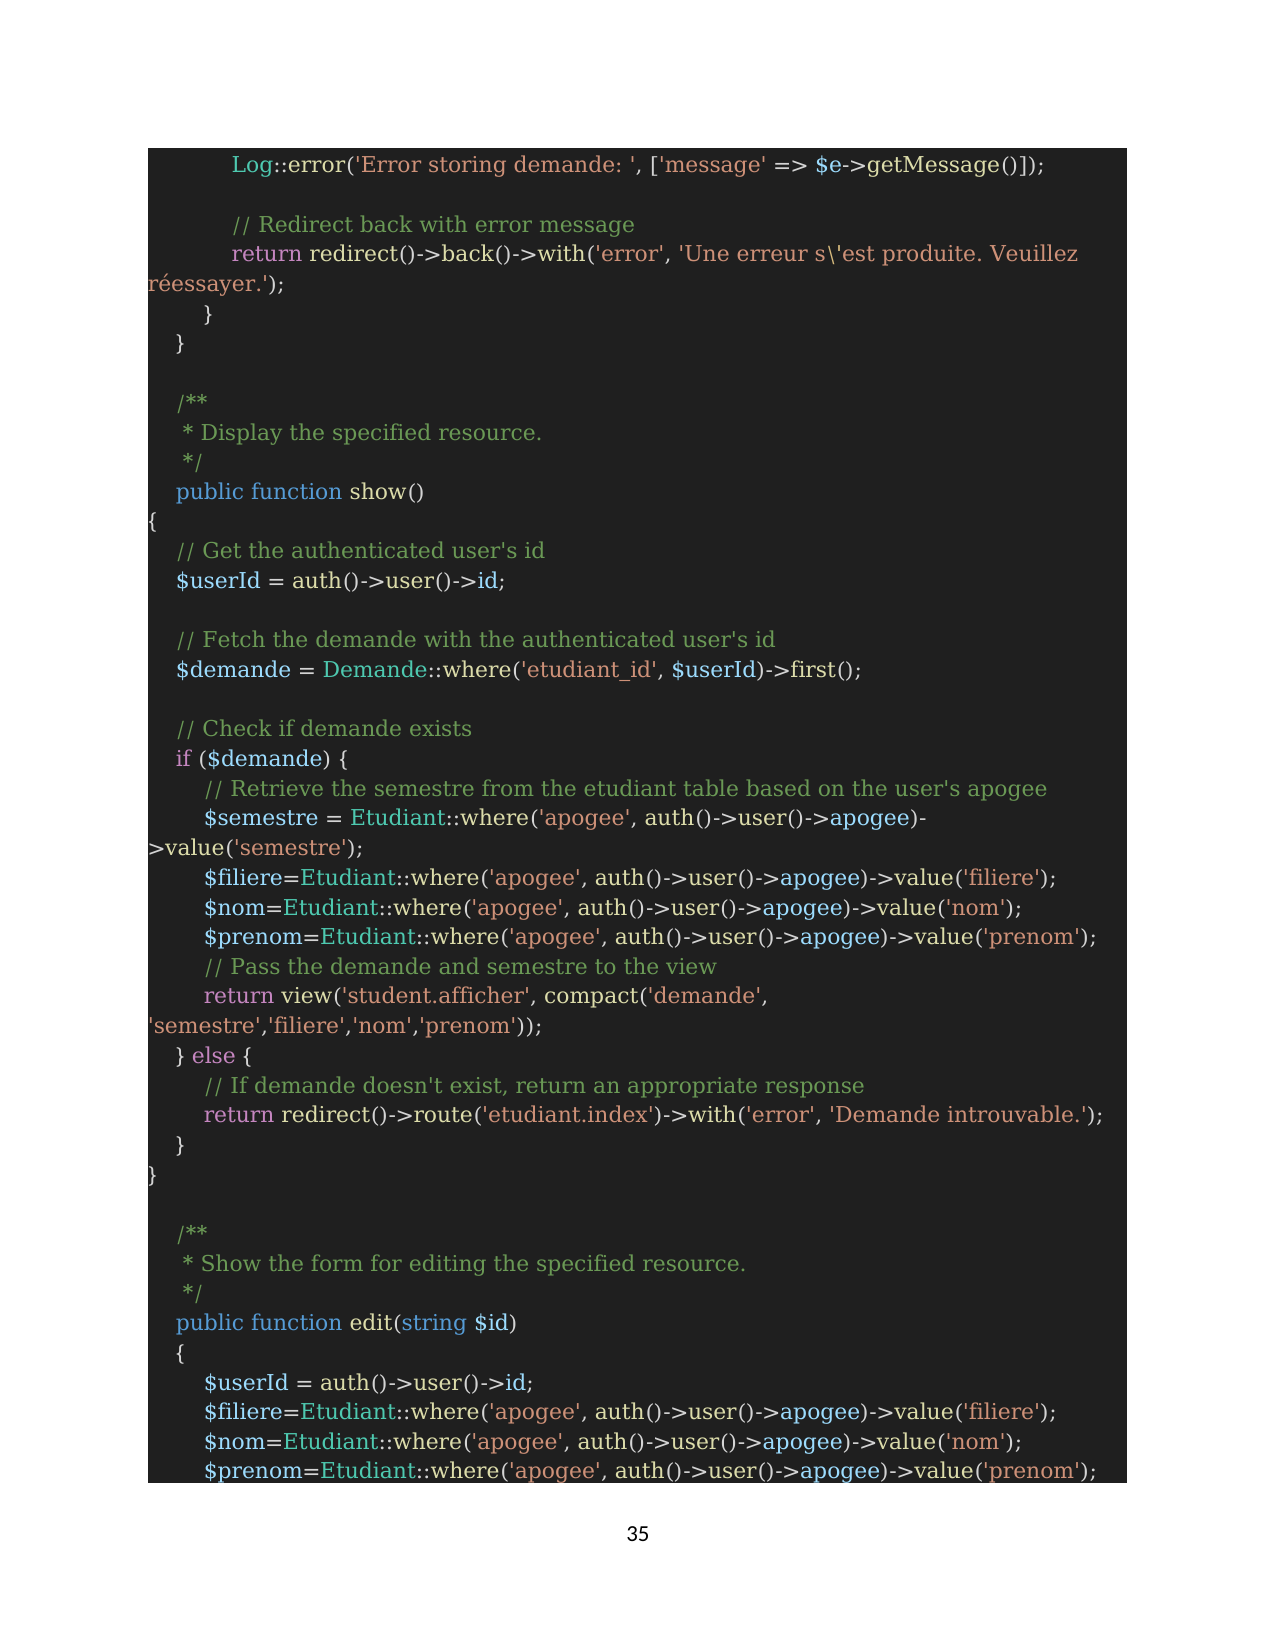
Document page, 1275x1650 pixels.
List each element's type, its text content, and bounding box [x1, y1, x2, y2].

text // Pass the demande and semestre to the view [148, 949, 1127, 979]
text } [148, 1157, 1127, 1187]
text $semestre = Etudiant::where('apogee', auth()->user()->apogee)->value('semestre'); [148, 801, 1127, 860]
text $nom=Etudiant::where('apogee', auth()->user()->apogee)->value('nom'); [148, 1424, 1127, 1454]
text { [148, 504, 1127, 533]
text // If demande doesn't exist, return an appropriate response [148, 1068, 1127, 1098]
text $demande = Demande::where('etudiant_id', $userId)->first(); [148, 652, 1127, 682]
text // Fetch the demande with the authenticated user's id [148, 623, 1127, 652]
text $filiere=Etudiant::where('apogee', auth()->user()->apogee)->value('filiere'); [148, 1394, 1127, 1424]
text } else { [148, 1038, 1127, 1068]
text } [148, 296, 1127, 326]
text $prenom=Etudiant::where('apogee', auth()->user()->apogee)->value('prenom'); [148, 919, 1127, 949]
text */ [148, 1276, 1127, 1305]
text */ [148, 444, 1127, 474]
text $nom=Etudiant::where('apogee', auth()->user()->apogee)->value('nom'); [148, 890, 1127, 919]
text } [148, 1127, 1127, 1157]
text if ($demande) { [148, 741, 1127, 771]
text { [148, 1335, 1127, 1365]
text return view('student.afficher', compact('demande', 'semestre','filiere','nom','prenom')); [148, 979, 1127, 1038]
text $filiere=Etudiant::where('apogee', auth()->user()->apogee)->value('filiere'); [148, 860, 1127, 890]
text public function show() [148, 474, 1127, 504]
text // Retrieve the semestre from the etudiant table based on the user's apogee [148, 771, 1127, 801]
text $userId = auth()->user()->id; [148, 1365, 1127, 1394]
text return redirect()->back()->with('error', 'Une erreur s\'est produite. Veuillez réessayer.'); [148, 237, 1127, 296]
text $prenom=Etudiant::where('apogee', auth()->user()->apogee)->value('prenom'); [148, 1454, 1127, 1483]
text public function edit(string $id) [148, 1305, 1127, 1335]
text // Check if demande exists [148, 712, 1127, 741]
text /** [148, 385, 1127, 415]
text return redirect()->route('etudiant.index')->with('error', 'Demande introuvable.'); [148, 1098, 1127, 1127]
text // Get the authenticated user's id [148, 533, 1127, 563]
text } [148, 326, 1127, 355]
text * Show the form for editing the specified resource. [148, 1246, 1127, 1276]
text /** [148, 1216, 1127, 1246]
text // Redirect back with error message [148, 207, 1127, 237]
text Log::error('Error storing demande: ', ['message' => $e->getMessage()]); [148, 148, 1127, 177]
text * Display the specified resource. [148, 415, 1127, 444]
text $userId = auth()->user()->id; [148, 563, 1127, 593]
